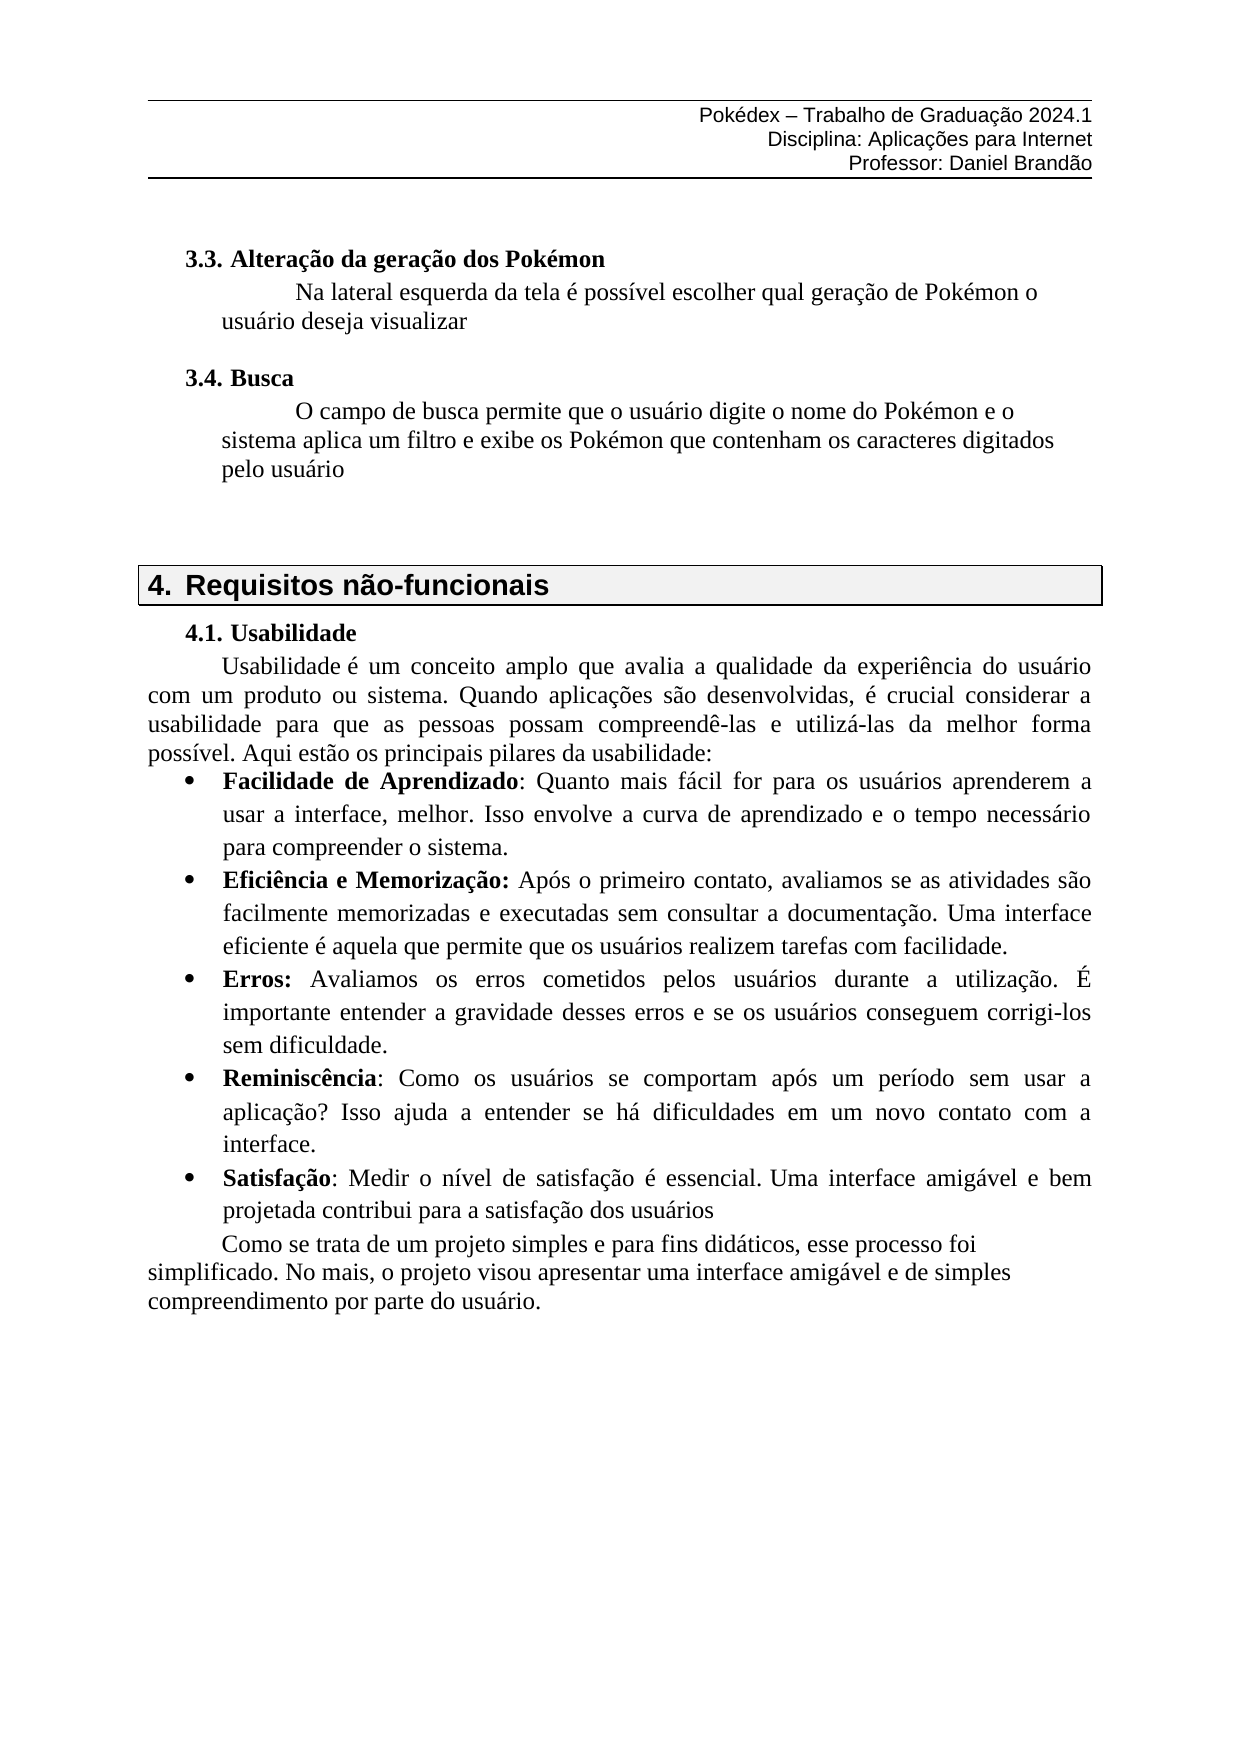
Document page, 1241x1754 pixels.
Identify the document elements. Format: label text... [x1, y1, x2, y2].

text Usabilidade é um conceito amplo que avalia a qualidade da experiência do usuário com um produto ou sistema. Quando aplicações são desenvolvidas, é crucial considerar a usabilidade para que as pessoas possam compreendê-las e utilizá-las da melhor forma possível. Aqui estão os principais pilares da usabilidade: [148, 651, 1092, 766]
list Reminiscência: Como os usuários se comportam após um período sem usar a aplicação? Isso ajuda a entender se há dificuldades em um novo contato com a interface. [185, 1063, 1092, 1158]
list Erros: Avaliamos os erros cometidos pelos usuários durante a utilização. É importante entender a gravidade desses erros e se os usuários conseguem corrigi-los sem dificuldade. [185, 964, 1092, 1059]
list Eficiência e Memorização: Após o primeiro contato, avaliamos se as atividades são facilmente memorizadas e executadas sem consultar a documentação. Uma interface eficiente é aquela que permite que os usuários realizem tarefas com facilidade. [185, 865, 1092, 960]
text Na lateral esquerda da tela é possível escolher qual geração de Pokémon o usuário deseja visualizar [221, 277, 1092, 334]
list Satisfação: Medir o nível de satisfação é essencial. Uma interface amigável e bem projetada contribui para a satisfação dos usuários [185, 1163, 1092, 1224]
subtitle Requisitos não-funcionais [139, 566, 1101, 604]
text O campo de busca permite que o usuário digite o nome do Pokémon e o sistema aplica um filtro e exibe os Pokémon que contenham os caracteres digitados pelo usuário [221, 396, 1092, 482]
list Busca [185, 363, 1092, 392]
list Usabilidade [185, 618, 1092, 647]
list Facilidade de Aprendizado: Quanto mais fácil for para os usuários aprenderem a usar a interface, melhor. Isso envolve a curva de aprendizado e o tempo necessário para compreender o sistema. [185, 766, 1092, 861]
text Como se trata de um projeto simples e para fins didáticos, esse processo foi simplificado. No mais, o projeto visou apresentar uma interface amigável e de simples compreendimento por parte do usuário. [148, 1229, 1092, 1315]
list Alteração da geração dos Pokémon [185, 244, 1092, 273]
